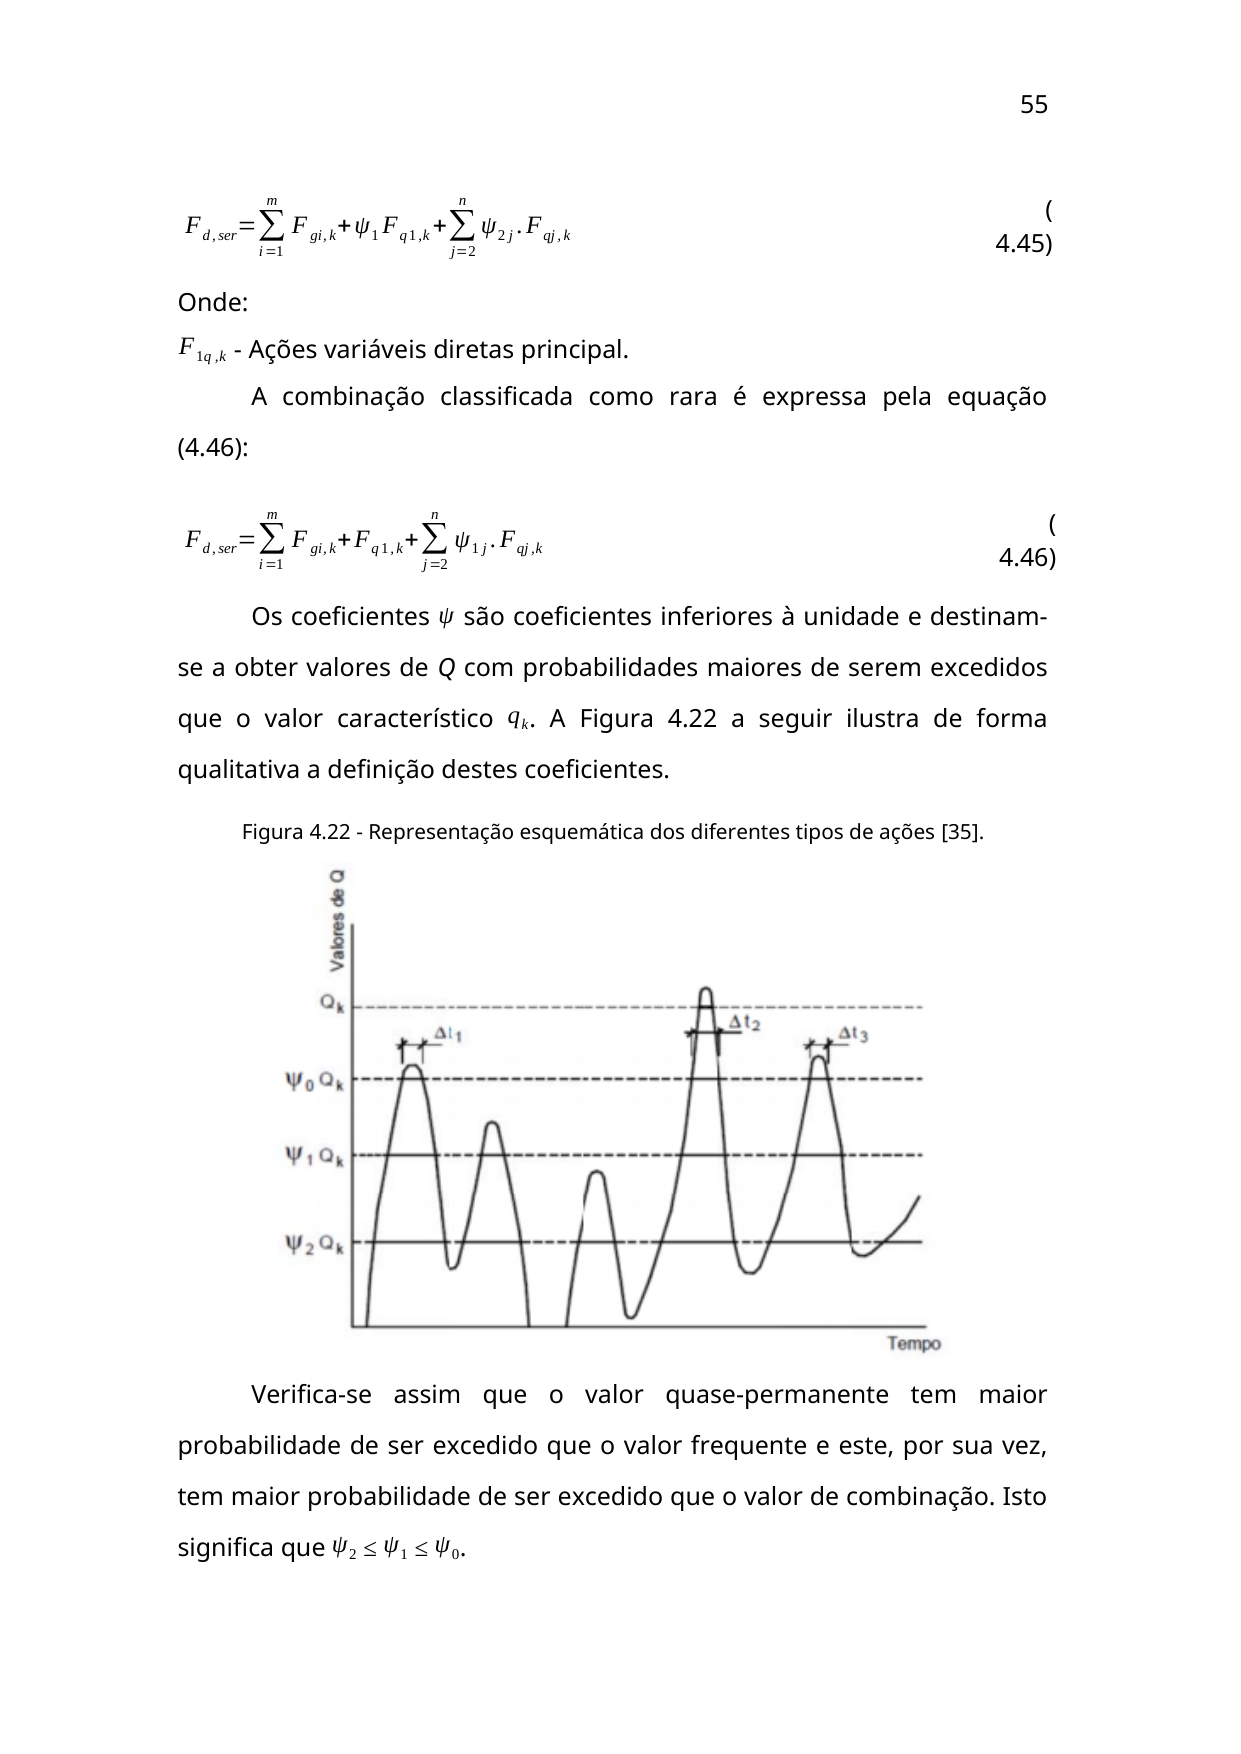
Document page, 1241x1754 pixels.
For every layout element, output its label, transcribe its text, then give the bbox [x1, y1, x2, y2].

text Onde: [177, 285, 1048, 319]
table_header [177, 179, 938, 272]
table_header Figura 4.22 - Representação esquemática dos diferentes tipos de ações [35]. [177, 815, 1048, 848]
table_header [177, 493, 911, 586]
text A combinação classificada como rara é expressa pela equação (4.46): [177, 378, 1048, 463]
text Verifica-se assim que o valor quase-permanente tem maior probabilidade de ser excedido que o valor frequente e este, por sua vez, tem maior probabilidade de ser excedido que o valor de combinação. Isto significa que ≤ ≤ . [177, 1377, 1048, 1564]
table_header (4.45) [938, 179, 1063, 272]
table_cell [177, 848, 1048, 1364]
text Os coeficientes são coeficientes inferiores à unidade e destinam-se a obter valores de Q com probabilidades maiores de serem excedidos que o valor característico . A Figura 4.22 a seguir ilustra de forma qualitativa a definição destes coeficientes. [177, 598, 1048, 786]
table_header (4.46) [911, 493, 1063, 586]
text - Ações variáveis diretas principal. [177, 332, 1048, 366]
picture [261, 849, 964, 1362]
